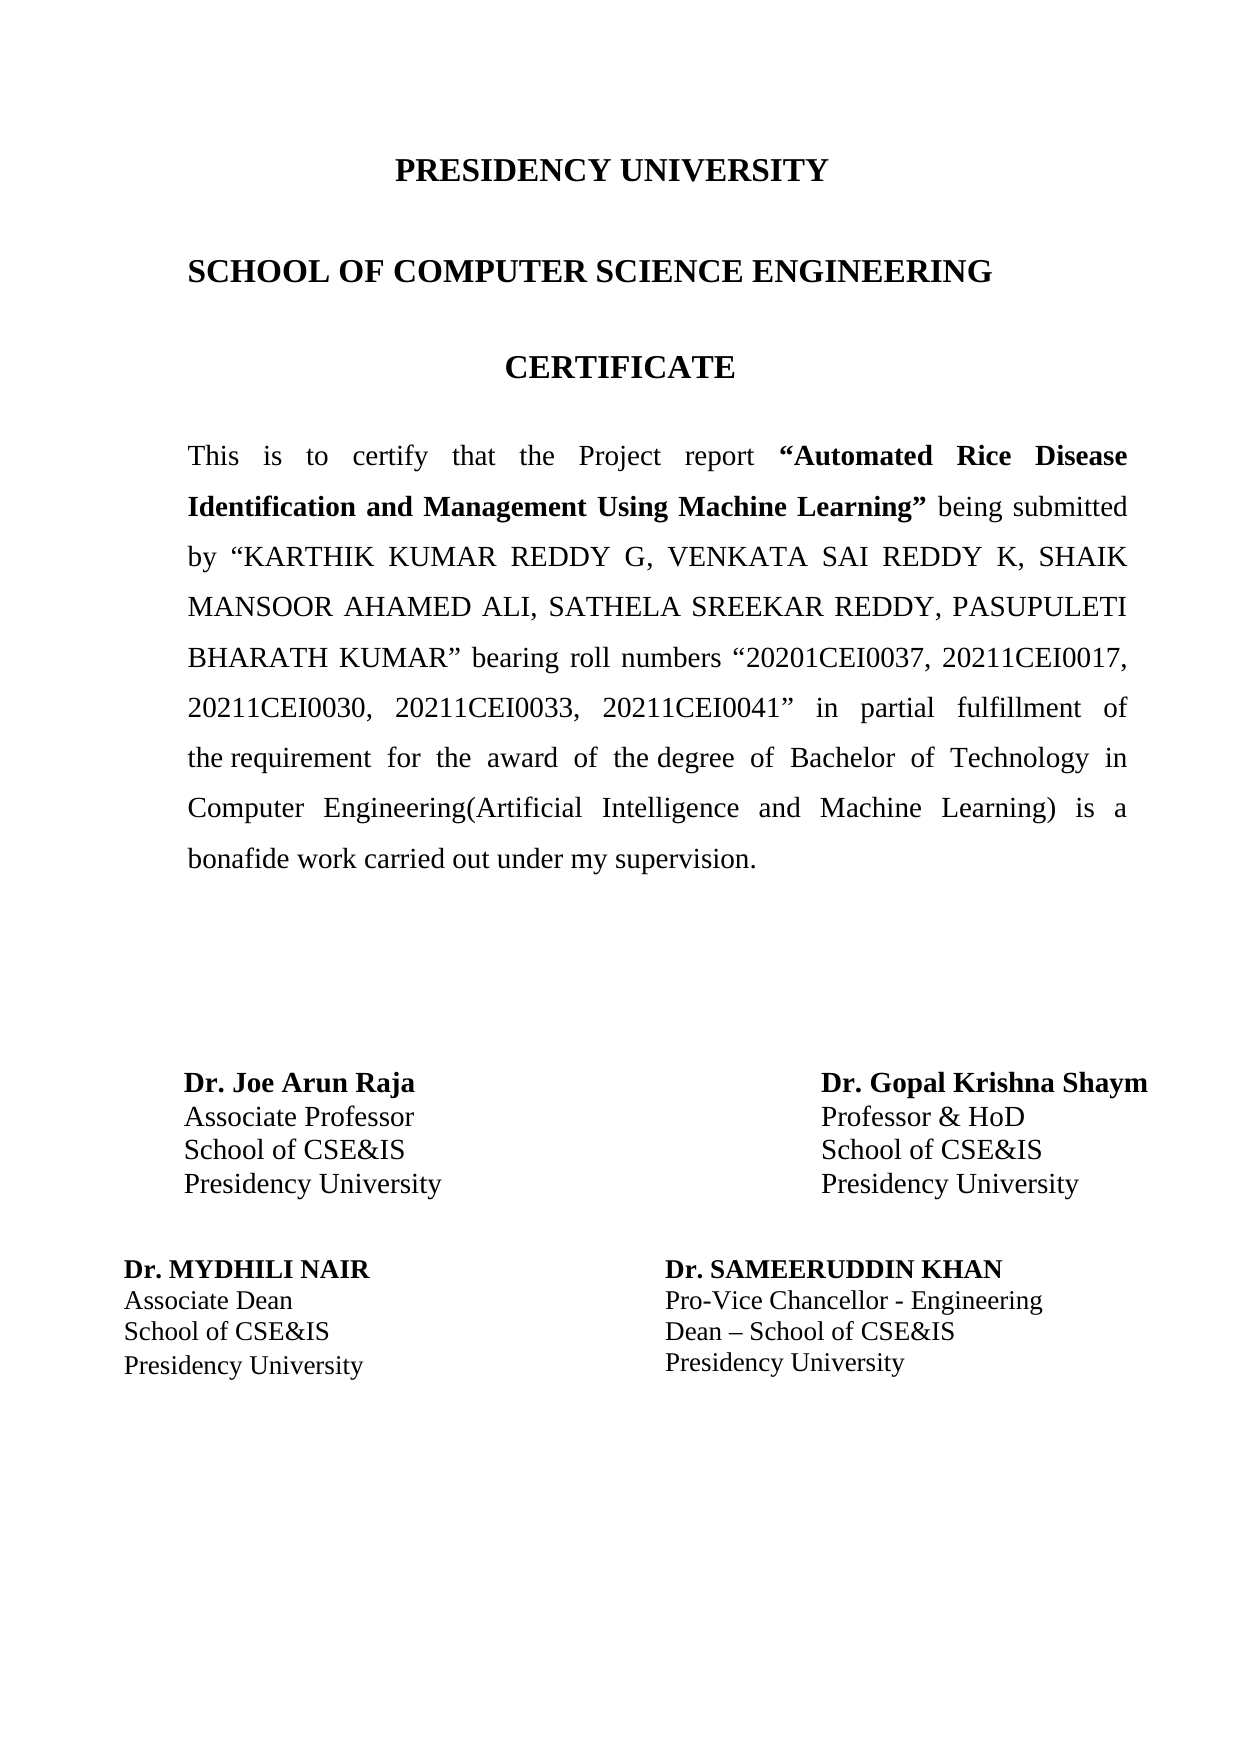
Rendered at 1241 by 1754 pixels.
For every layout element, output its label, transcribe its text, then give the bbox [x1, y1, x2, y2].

text PRESIDENCY UNIVERSITY [117, 150, 1107, 188]
table_header Dr. Gopal Krishna Shaym Professor & HoD School of CSE&IS Presidency University [671, 1065, 1170, 1199]
table_header Dr. SAMEERUDDIN KHAN Pro-Vice Chancellor - Engineering Dean – School of CSE&IS Presidency University [654, 1253, 1133, 1394]
text SCHOOL OF COMPUTER SCIENCE ENGINEERING [187, 252, 1102, 290]
table_header Dr. MYDHILI NAIR Associate Dean School of CSE&IS Presidency University [113, 1253, 654, 1394]
text CERTIFICATE [112, 347, 1128, 386]
table_header Dr. Joe Arun Raja Associate Professor School of CSE&IS Presidency University [172, 1065, 671, 1199]
text This is to certify that the Project report “Automated Rice Disease Identification and Management Using Machine Learning” being submitted by “KARTHIK KUMAR REDDY G, VENKATA SAI REDDY K, SHAIK MANSOOR AHAMED ALI, SATHELA SREEKAR REDDY, PASUPULETI BHARATH KUMAR” bearing roll numbers “20201CEI0037, 20211CEI0017, 20211CEI0030, 20211CEI0033, 20211CEI0041” in partial fulfillment of the requirement for the award of the degree of Bachelor of Technology in Computer Engineering(Artificial Intelligence and Machine Learning) is a bonafide work carried out under my supervision. [187, 438, 1128, 874]
